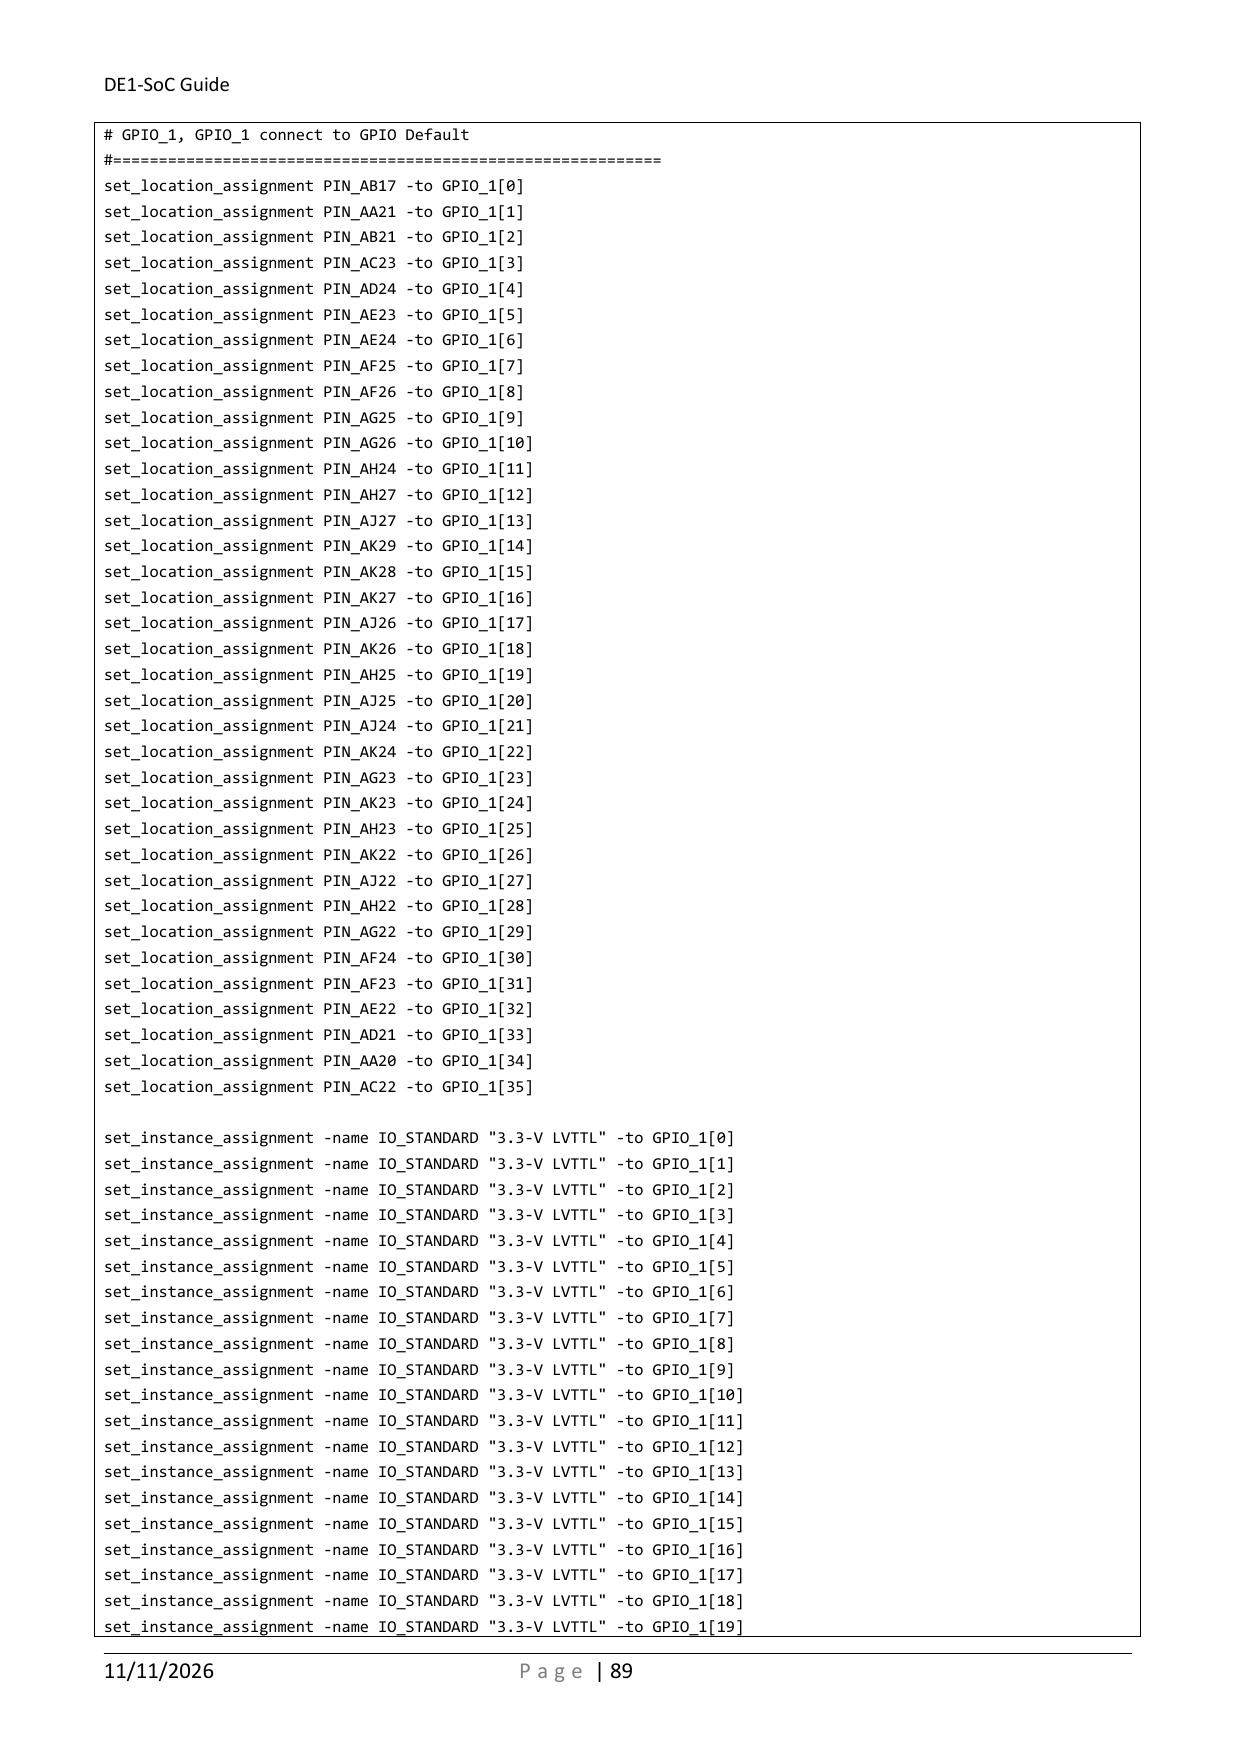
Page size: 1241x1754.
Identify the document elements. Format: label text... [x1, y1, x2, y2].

text set_location_assignment PIN_AA21 -to GPIO_1[1] [95, 199, 1140, 221]
text set_location_assignment PIN_AF24 -to GPIO_1[30] [95, 945, 1140, 968]
text set_instance_assignment -name IO_STANDARD "3.3-V LVTTL" -to GPIO_1[13] [95, 1459, 1140, 1482]
text set_instance_assignment -name IO_STANDARD "3.3-V LVTTL" -to GPIO_1[18] [95, 1588, 1140, 1611]
text set_location_assignment PIN_AJ27 -to GPIO_1[13] [95, 508, 1140, 530]
text set_location_assignment PIN_AE23 -to GPIO_1[5] [95, 302, 1140, 324]
text set_location_assignment PIN_AD24 -to GPIO_1[4] [95, 276, 1140, 299]
text set_location_assignment PIN_AJ24 -to GPIO_1[21] [95, 713, 1140, 736]
text set_instance_assignment -name IO_STANDARD "3.3-V LVTTL" -to GPIO_1[12] [95, 1434, 1140, 1456]
text set_instance_assignment -name IO_STANDARD "3.3-V LVTTL" -to GPIO_1[1] [95, 1151, 1140, 1173]
text set_location_assignment PIN_AH25 -to GPIO_1[19] [95, 662, 1140, 684]
text set_instance_assignment -name IO_STANDARD "3.3-V LVTTL" -to GPIO_1[8] [95, 1331, 1140, 1353]
text set_instance_assignment -name IO_STANDARD "3.3-V LVTTL" -to GPIO_1[14] [95, 1485, 1140, 1508]
text set_instance_assignment -name IO_STANDARD "3.3-V LVTTL" -to GPIO_1[2] [95, 1177, 1140, 1199]
text set_location_assignment PIN_AA20 -to GPIO_1[34] [95, 1048, 1140, 1071]
text set_location_assignment PIN_AK22 -to GPIO_1[26] [95, 842, 1140, 865]
text set_location_assignment PIN_AG25 -to GPIO_1[9] [95, 405, 1140, 427]
text set_instance_assignment -name IO_STANDARD "3.3-V LVTTL" -to GPIO_1[7] [95, 1305, 1140, 1328]
text set_location_assignment PIN_AC23 -to GPIO_1[3] [95, 250, 1140, 273]
text set_location_assignment PIN_AK24 -to GPIO_1[22] [95, 739, 1140, 762]
text set_location_assignment PIN_AK23 -to GPIO_1[24] [95, 791, 1140, 813]
text set_location_assignment PIN_AH27 -to GPIO_1[12] [95, 482, 1140, 504]
text # GPIO_1, GPIO_1 connect to GPIO Default [95, 123, 1140, 144]
text set_location_assignment PIN_AK27 -to GPIO_1[16] [95, 585, 1140, 607]
text set_instance_assignment -name IO_STANDARD "3.3-V LVTTL" -to GPIO_1[0] [95, 1125, 1140, 1148]
text set_location_assignment PIN_AB21 -to GPIO_1[2] [95, 224, 1140, 247]
text set_location_assignment PIN_AC22 -to GPIO_1[35] [95, 1074, 1140, 1096]
text set_location_assignment PIN_AJ22 -to GPIO_1[27] [95, 868, 1140, 890]
text set_instance_assignment -name IO_STANDARD "3.3-V LVTTL" -to GPIO_1[17] [95, 1562, 1140, 1585]
text set_location_assignment PIN_AJ26 -to GPIO_1[17] [95, 611, 1140, 633]
text set_location_assignment PIN_AK29 -to GPIO_1[14] [95, 533, 1140, 556]
text set_location_assignment PIN_AK26 -to GPIO_1[18] [95, 636, 1140, 659]
text set_location_assignment PIN_AJ25 -to GPIO_1[20] [95, 688, 1140, 710]
text set_location_assignment PIN_AE24 -to GPIO_1[6] [95, 327, 1140, 350]
text set_instance_assignment -name IO_STANDARD "3.3-V LVTTL" -to GPIO_1[16] [95, 1537, 1140, 1559]
text set_instance_assignment -name IO_STANDARD "3.3-V LVTTL" -to GPIO_1[11] [95, 1408, 1140, 1431]
text set_instance_assignment -name IO_STANDARD "3.3-V LVTTL" -to GPIO_1[6] [95, 1279, 1140, 1302]
text set_location_assignment PIN_AF25 -to GPIO_1[7] [95, 353, 1140, 376]
text set_location_assignment PIN_AG26 -to GPIO_1[10] [95, 430, 1140, 453]
text set_location_assignment PIN_AF23 -to GPIO_1[31] [95, 971, 1140, 993]
text set_location_assignment PIN_AG23 -to GPIO_1[23] [95, 765, 1140, 787]
text set_location_assignment PIN_AH24 -to GPIO_1[11] [95, 456, 1140, 479]
text set_instance_assignment -name IO_STANDARD "3.3-V LVTTL" -to GPIO_1[19] [95, 1614, 1140, 1636]
text set_instance_assignment -name IO_STANDARD "3.3-V LVTTL" -to GPIO_1[15] [95, 1511, 1140, 1534]
text set_location_assignment PIN_AF26 -to GPIO_1[8] [95, 379, 1140, 402]
text set_instance_assignment -name IO_STANDARD "3.3-V LVTTL" -to GPIO_1[3] [95, 1202, 1140, 1225]
text set_location_assignment PIN_AE22 -to GPIO_1[32] [95, 996, 1140, 1019]
text set_location_assignment PIN_AH22 -to GPIO_1[28] [95, 893, 1140, 916]
text set_location_assignment PIN_AG22 -to GPIO_1[29] [95, 919, 1140, 942]
text set_location_assignment PIN_AD21 -to GPIO_1[33] [95, 1022, 1140, 1045]
text set_instance_assignment -name IO_STANDARD "3.3-V LVTTL" -to GPIO_1[10] [95, 1382, 1140, 1405]
text set_instance_assignment -name IO_STANDARD "3.3-V LVTTL" -to GPIO_1[9] [95, 1357, 1140, 1379]
text set_instance_assignment -name IO_STANDARD "3.3-V LVTTL" -to GPIO_1[4] [95, 1228, 1140, 1251]
text set_location_assignment PIN_AH23 -to GPIO_1[25] [95, 816, 1140, 839]
text set_location_assignment PIN_AB17 -to GPIO_1[0] [95, 173, 1140, 196]
text set_instance_assignment -name IO_STANDARD "3.3-V LVTTL" -to GPIO_1[5] [95, 1254, 1140, 1276]
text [95, 147, 1140, 170]
text set_location_assignment PIN_AK28 -to GPIO_1[15] [95, 559, 1140, 582]
